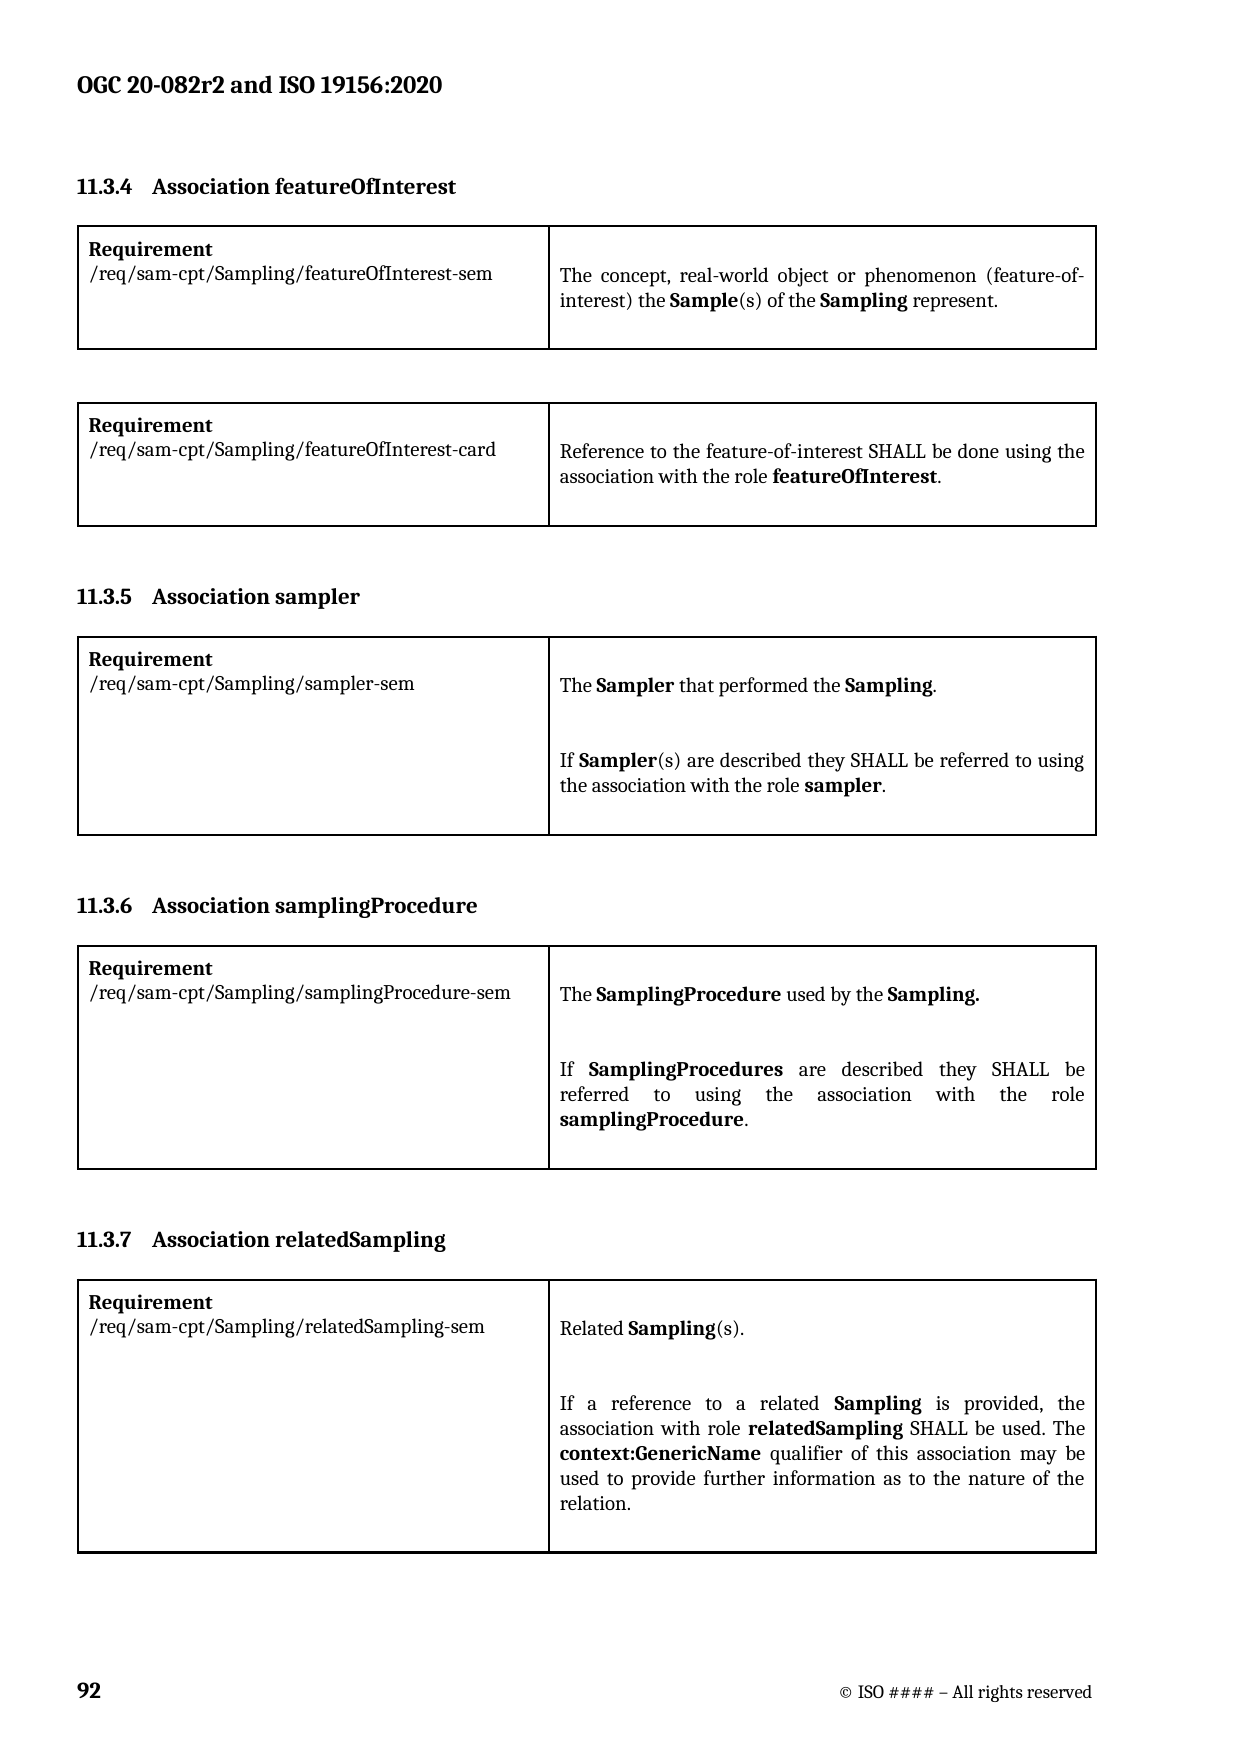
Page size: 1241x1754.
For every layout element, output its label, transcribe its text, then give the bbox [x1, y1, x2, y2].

table_header The SamplingProcedure used by the Sampling. If SamplingProcedures are described they SHALL be referred to using the association with the role samplingProcedure. [550, 947, 1095, 1167]
table_header Requirement /req/sam-cpt/Sampling/samplingProcedure-sem [79, 947, 548, 1167]
subtitle Association relatedSampling [77, 1227, 1092, 1253]
table_header Requirement /req/sam-cpt/Sampling/featureOfInterest-sem [79, 227, 548, 348]
table_header Requirement /req/sam-cpt/Sampling/sampler-sem [79, 638, 548, 833]
table_header Reference to the feature-of-interest SHALL be done using the association with the role featureOfInterest. [550, 404, 1095, 524]
subtitle Association samplingProcedure [77, 893, 1092, 919]
table_header Requirement /req/sam-cpt/Sampling/featureOfInterest-card [79, 404, 548, 524]
subtitle Association featureOfInterest [77, 174, 1092, 200]
table_header Related Sampling(s). If a reference to a related Sampling is provided, the association with role relatedSampling SHALL be used. The context:GenericName qualifier of this association may be used to provide further information as to the nature of the relation. [550, 1281, 1095, 1551]
subtitle Association sampler [77, 584, 1092, 611]
table_header The Sampler that performed the Sampling. If Sampler(s) are described they SHALL be referred to using the association with the role sampler. [550, 638, 1095, 833]
table_header Requirement /req/sam-cpt/Sampling/relatedSampling-sem [79, 1281, 548, 1551]
table_header The concept, real-world object or phenomenon (feature-of-interest) the Sample(s) of the Sampling represent. [550, 227, 1095, 348]
